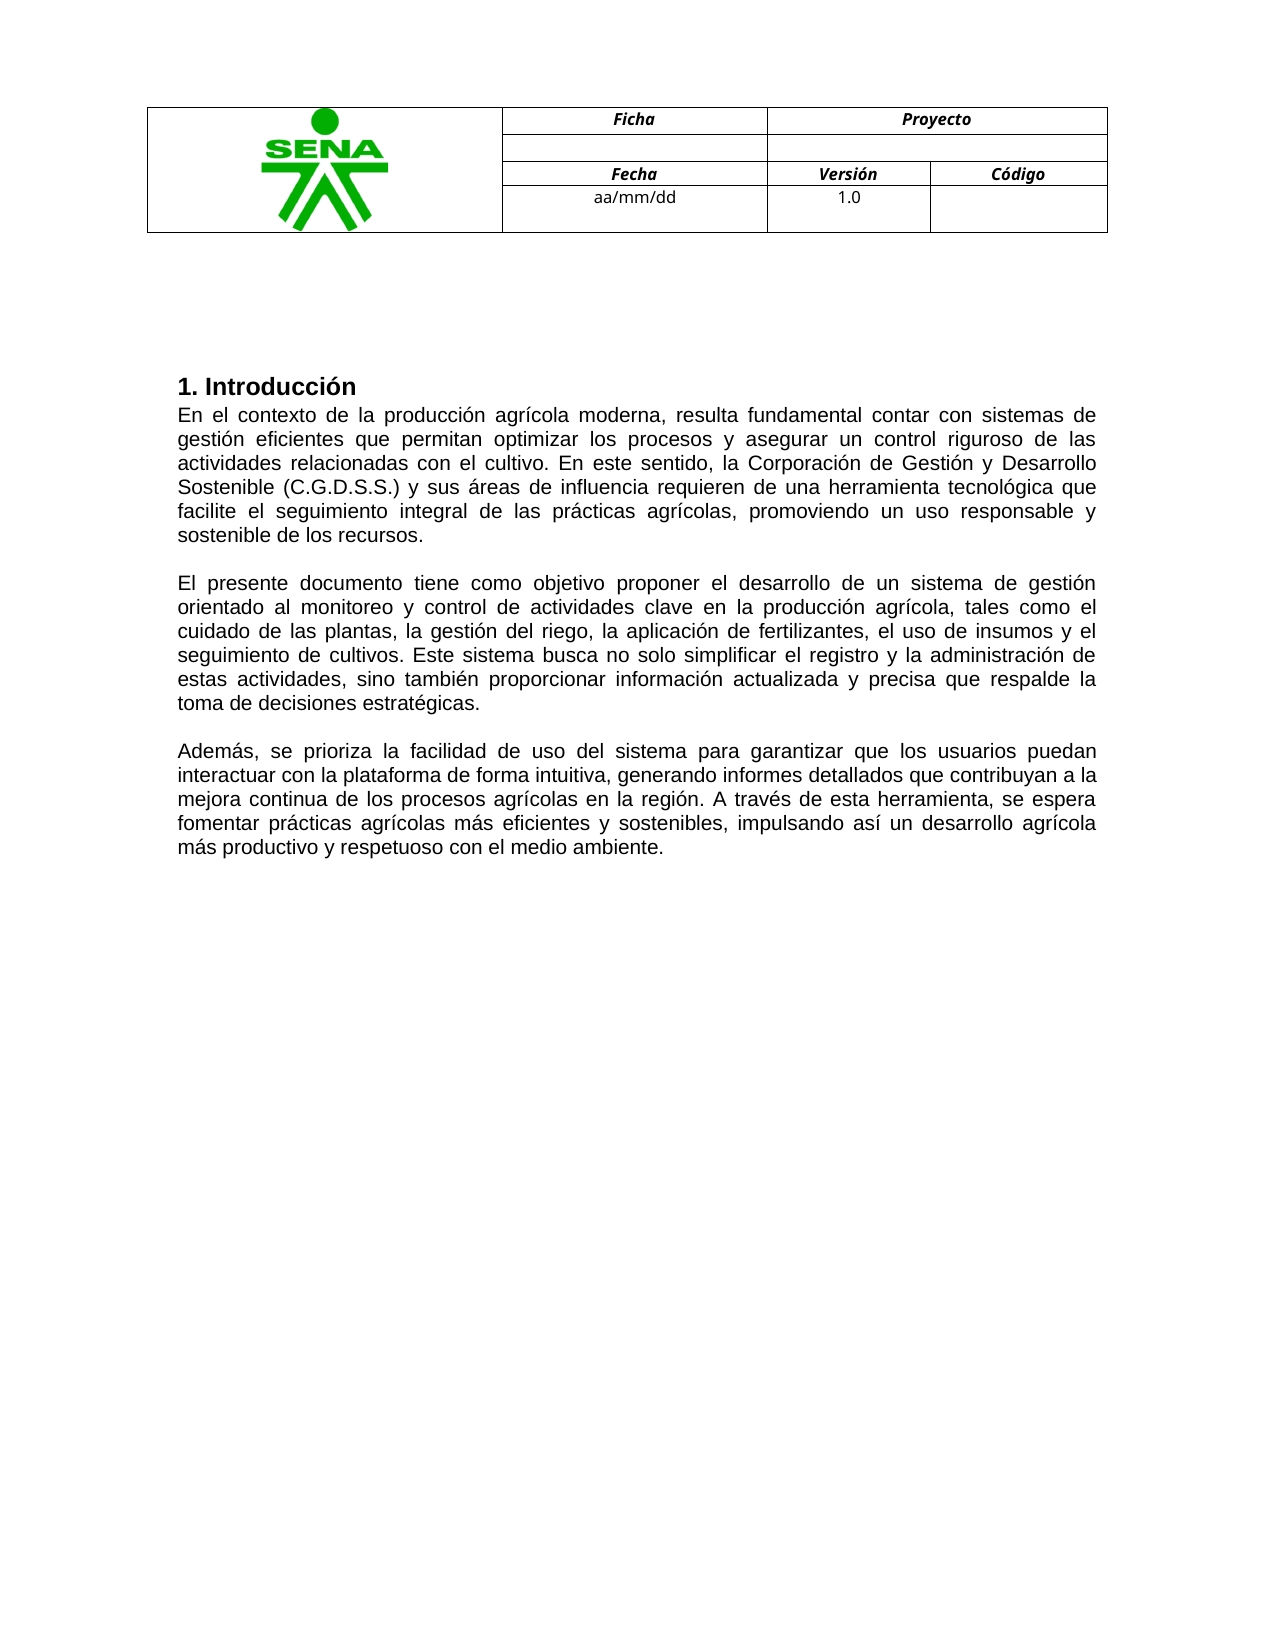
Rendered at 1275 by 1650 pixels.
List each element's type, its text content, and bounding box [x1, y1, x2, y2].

subtitle 1. Introducción [177, 372, 1098, 401]
text En el contexto de la producción agrícola moderna, resulta fundamental contar con sistemas de gestión eficientes que permitan optimizar los procesos y asegurar un control riguroso de las actividades relacionadas con el cultivo. En este sentido, la Corporación de Gestión y Desarrollo Sostenible (C.G.D.S.S.) y sus áreas de influencia requieren de una herramienta tecnológica que facilite el seguimiento integral de las prácticas agrícolas, promoviendo un uso responsable y sostenible de los recursos. [177, 403, 1098, 547]
text Además, se prioriza la facilidad de uso del sistema para garantizar que los usuarios puedan interactuar con la plataforma de forma intuitiva, generando informes detallados que contribuyan a la mejora continua de los procesos agrícolas en la región. A través de esta herramienta, se espera fomentar prácticas agrícolas más eficientes y sostenibles, impulsando así un desarrollo agrícola más productivo y respetuoso con el medio ambiente. [177, 739, 1098, 858]
picture [261, 107, 389, 232]
text El presente documento tiene como objetivo proponer el desarrollo de un sistema de gestión orientado al monitoreo y control de actividades clave en la producción agrícola, tales como el cuidado de las plantas, la gestión del riego, la aplicación de fertilizantes, el uso de insumos y el seguimiento de cultivos. Este sistema busca no solo simplificar el registro y la administración de estas actividades, sino también proporcionar información actualizada y precisa que respalde la toma de decisiones estratégicas. [177, 571, 1098, 715]
